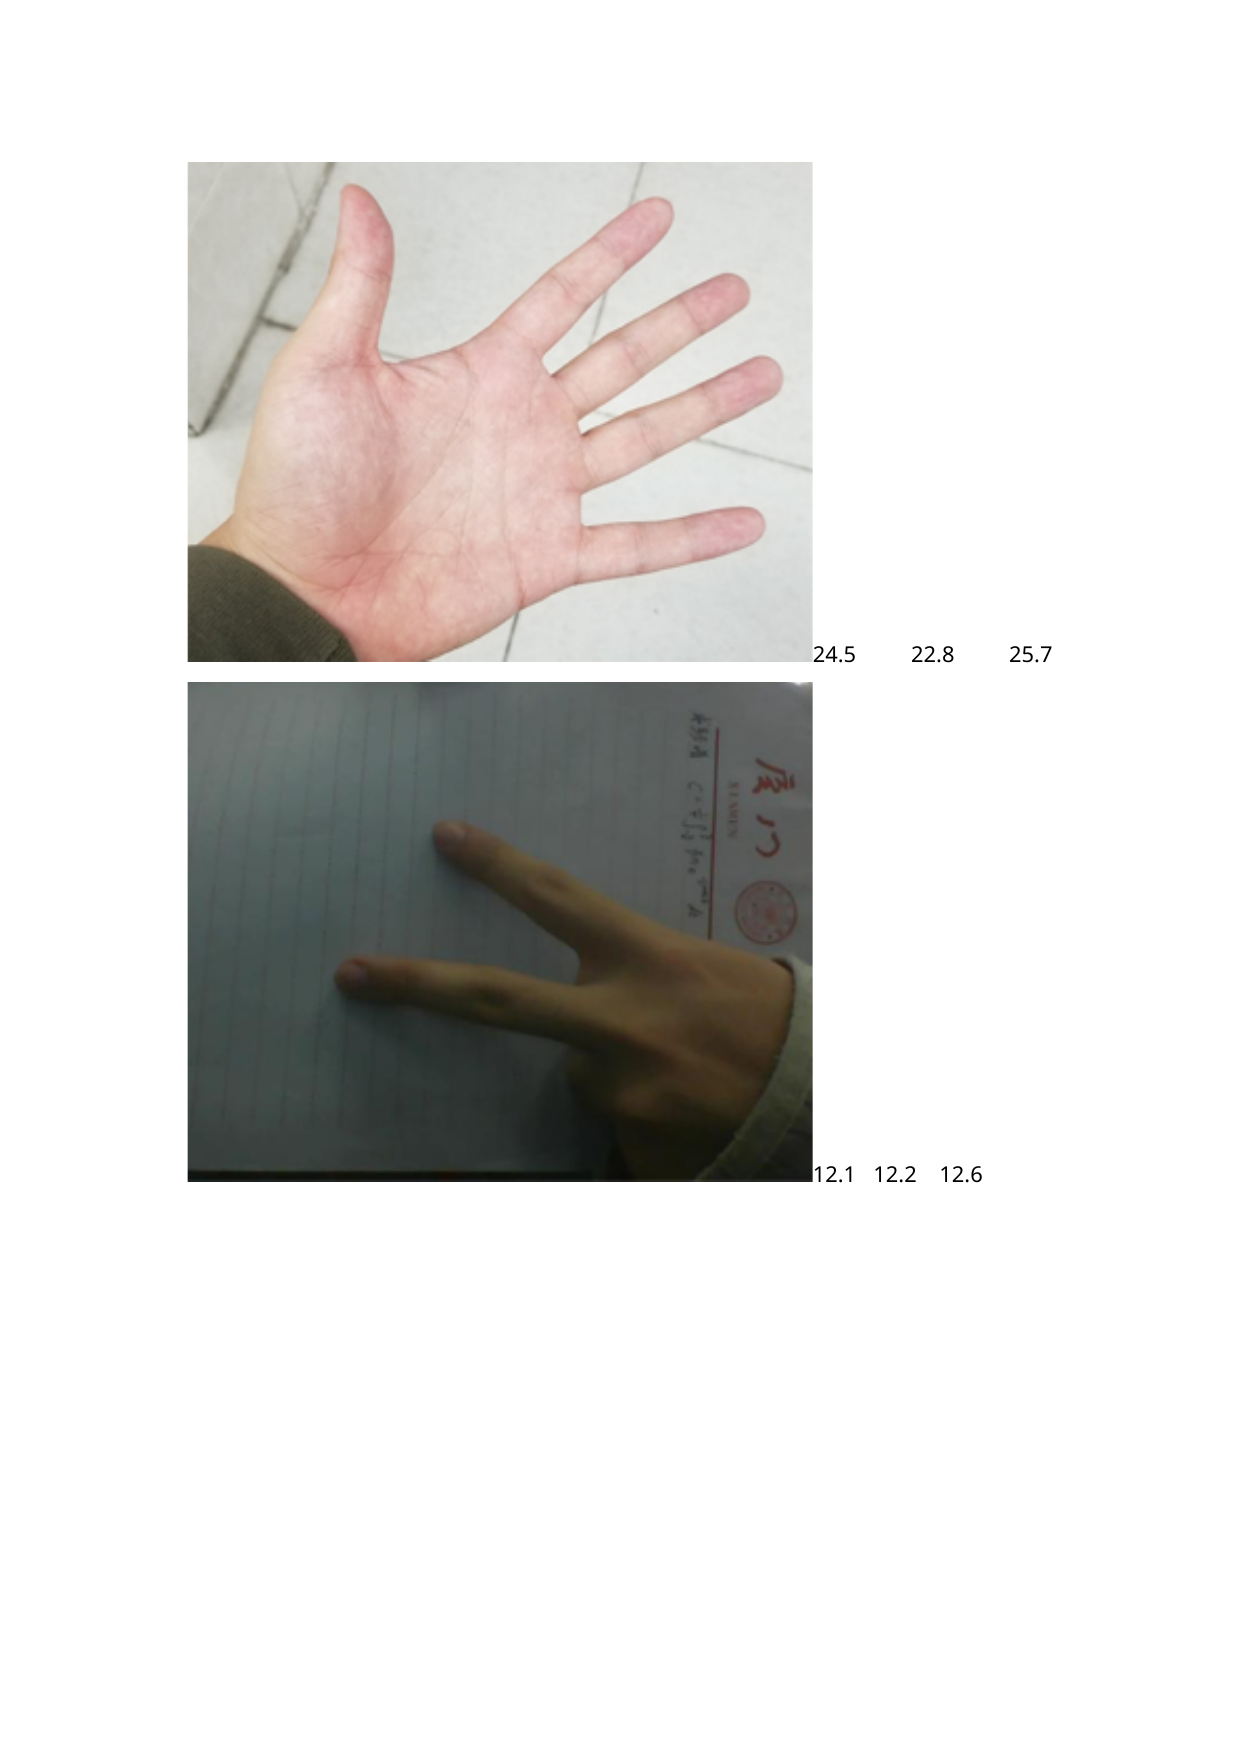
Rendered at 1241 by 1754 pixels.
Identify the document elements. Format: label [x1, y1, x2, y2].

picture [187, 162, 813, 662]
picture [187, 682, 813, 1182]
text [187, 162, 1053, 1202]
